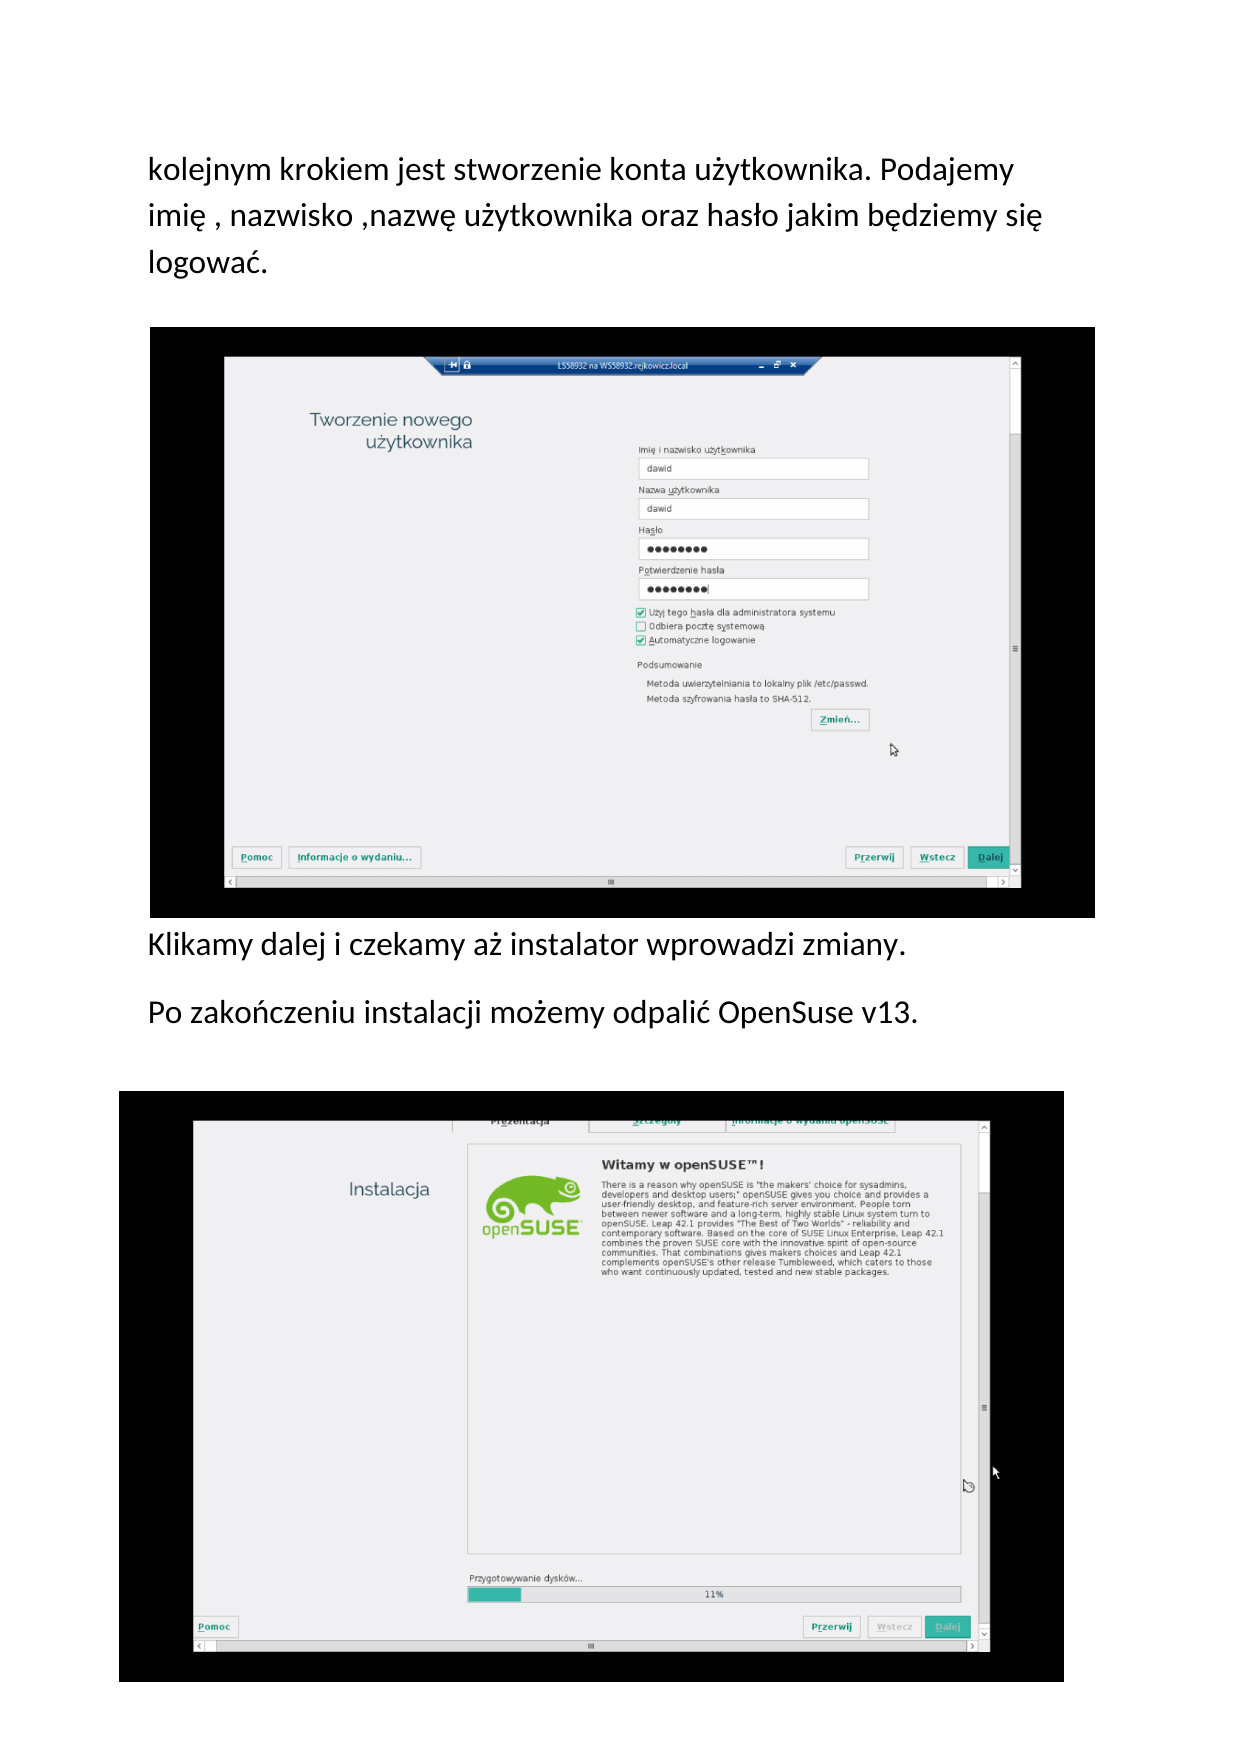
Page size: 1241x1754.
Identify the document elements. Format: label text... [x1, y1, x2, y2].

picture [119, 1091, 1064, 1682]
text Po zakończeniu instalacji możemy odpalić OpenSuse v13. [148, 991, 1093, 1032]
text kolejnym krokiem jest stworzenie konta użytkownika. Podajemy imię , nazwisko ,nazwę użytkownika oraz hasło jakim będziemy się logować. [148, 148, 1093, 282]
picture [150, 327, 1095, 918]
